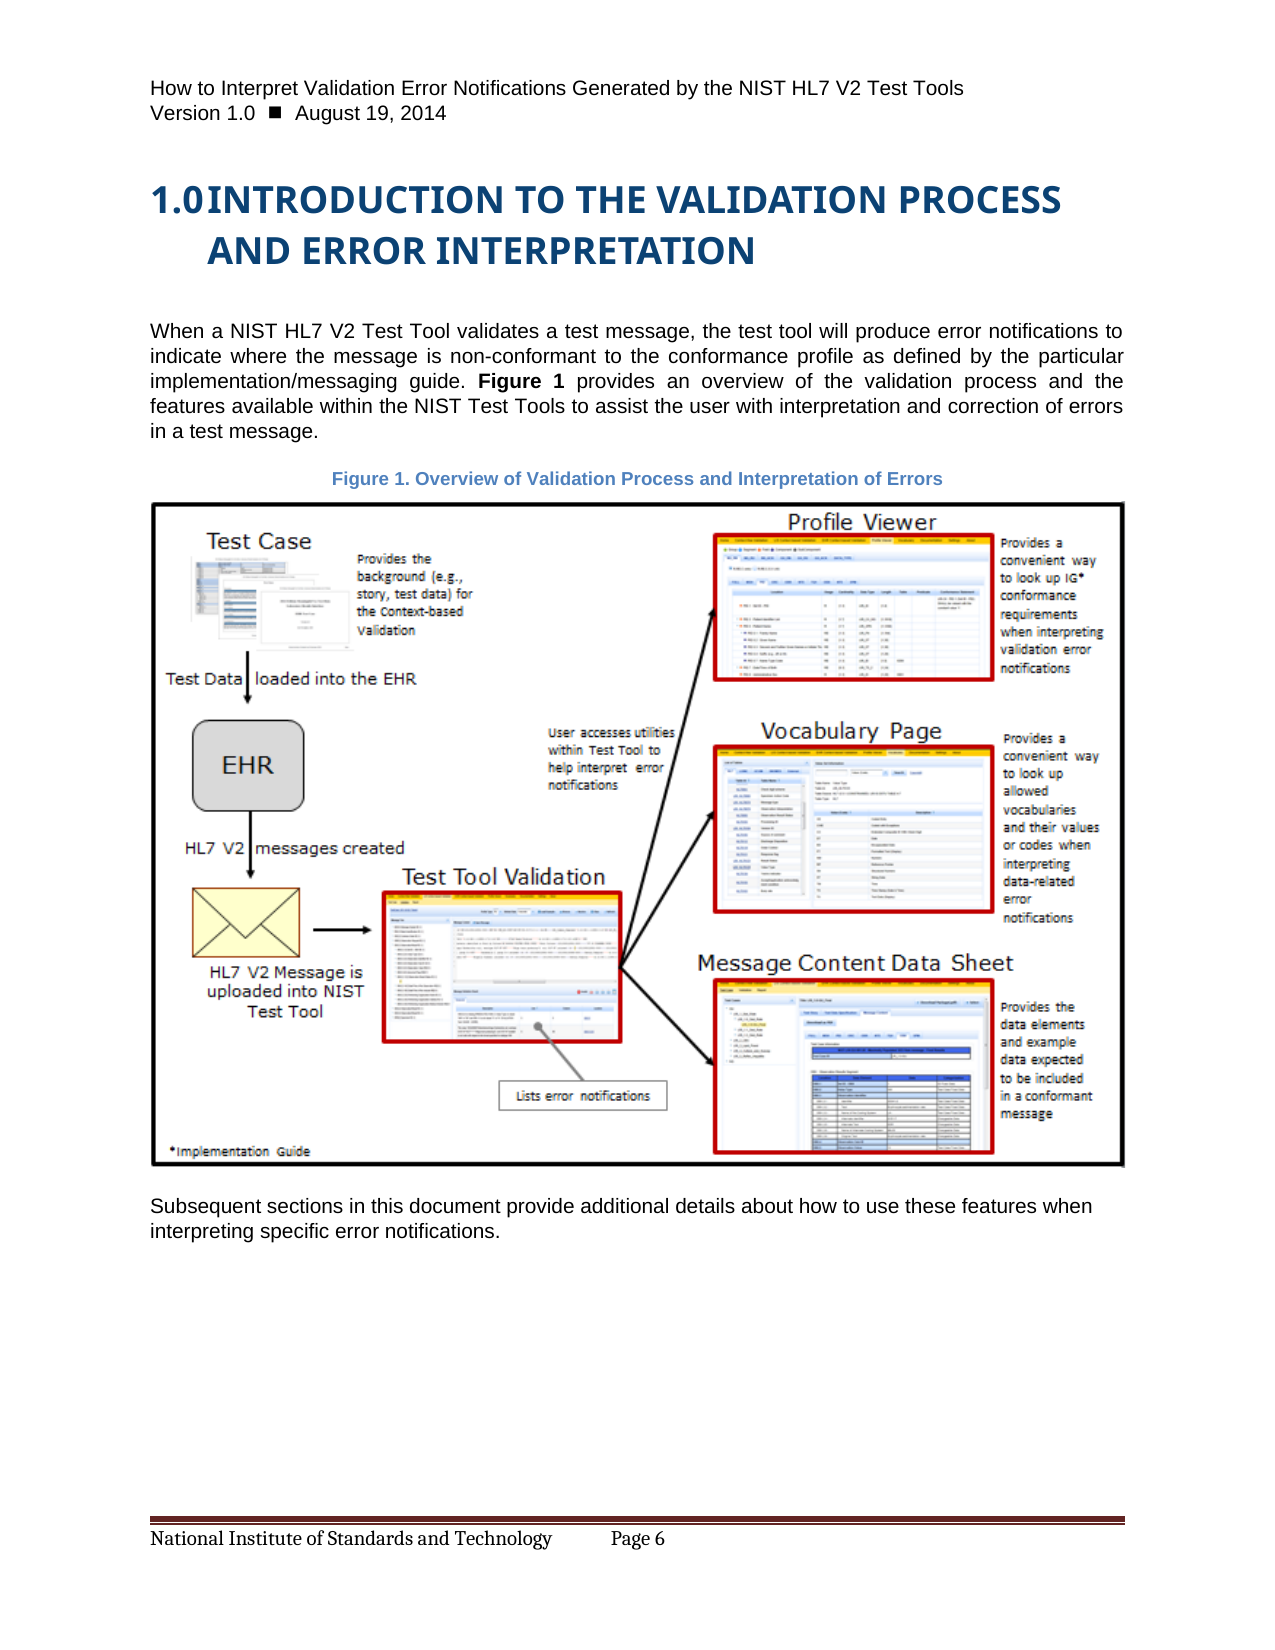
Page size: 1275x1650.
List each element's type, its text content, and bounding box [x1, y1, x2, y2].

text When a NIST HL7 V2 Test Tool validates a test message, the test tool will produce error notifications to indicate where the message is non-conformant to the conformance profile as defined by the particular implementation/messaging guide. Figure 1 provides an overview of the validation process and the features available within the NIST Test Tools to assist the user with interpretation and correction of errors in a test message. [150, 318, 1125, 443]
subtitle Introduction to the Validation Process and Error Interpretation [150, 173, 1125, 275]
text Subsequent sections in this document provide additional details about how to use these features when interpreting specific error notifications. [150, 1193, 1125, 1243]
text Figure 1. Overview of Validation Process and Interpretation of Errors [150, 468, 1125, 489]
picture [150, 501, 1125, 1168]
